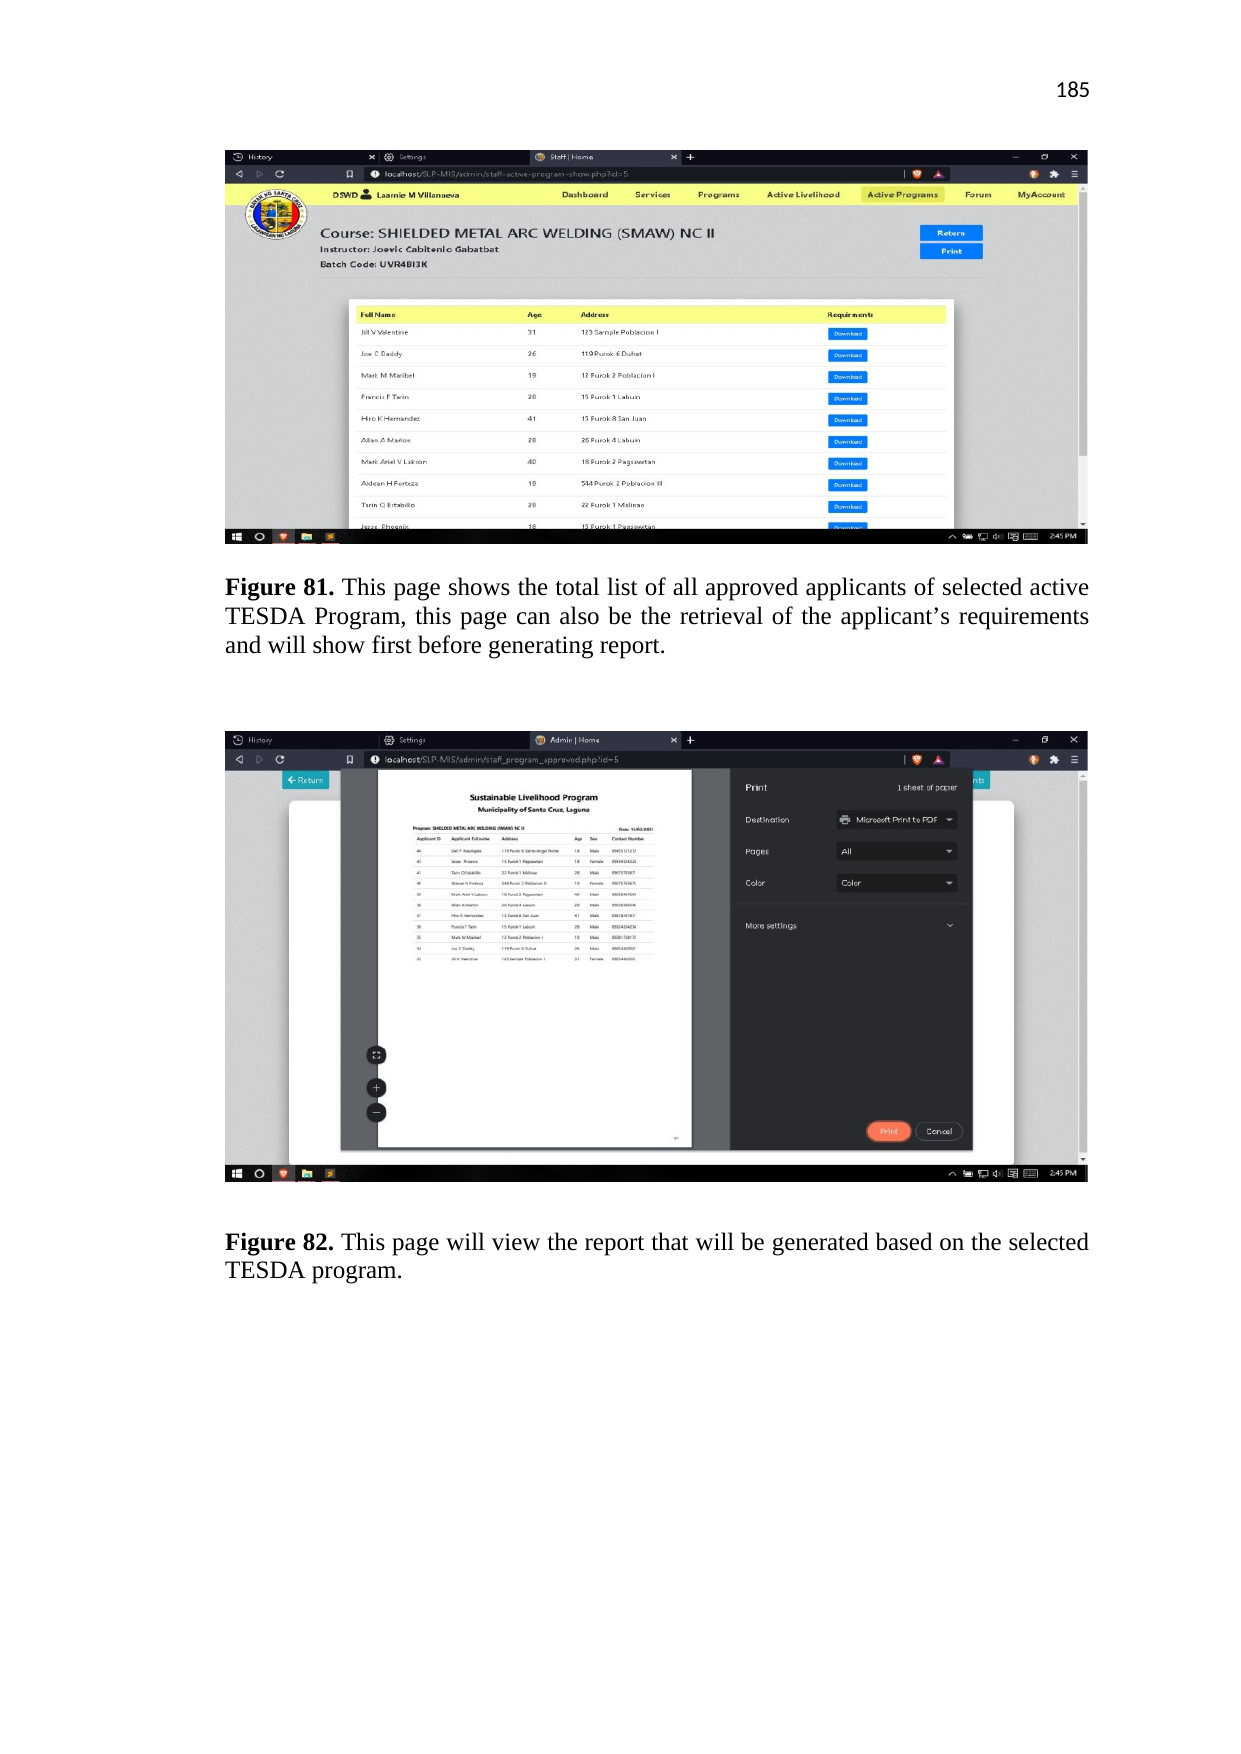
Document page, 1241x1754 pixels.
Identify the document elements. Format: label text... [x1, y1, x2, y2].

picture [225, 731, 1088, 1182]
picture [225, 150, 1088, 544]
